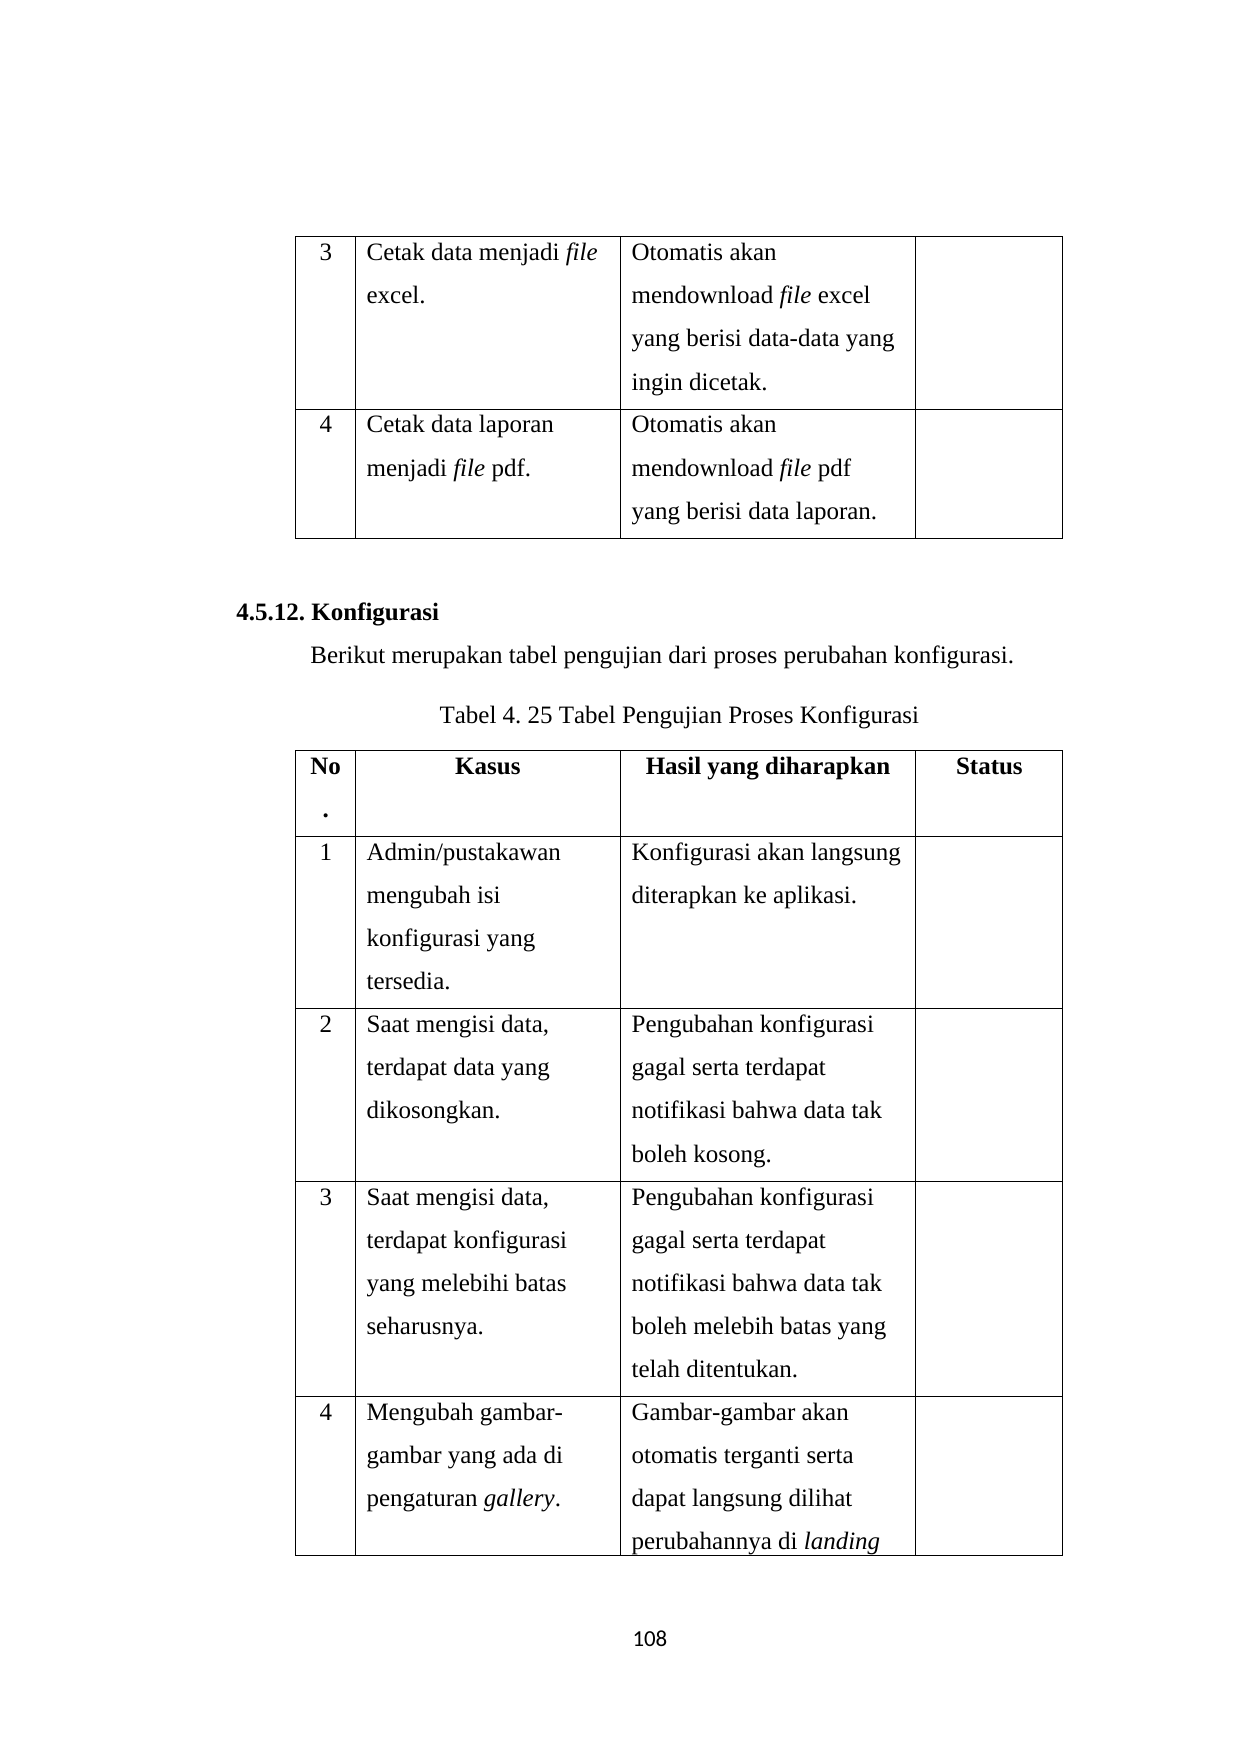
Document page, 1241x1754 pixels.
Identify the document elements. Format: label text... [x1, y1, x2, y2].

table_cell Pengubahan konfigurasi gagal serta terdapat notifikasi bahwa data tak boleh melebih batas yang telah ditentukan. [621, 1182, 915, 1396]
table_cell [916, 1009, 1062, 1181]
table_cell Admin/pustakawan mengubah isi konfigurasi yang tersedia. [356, 837, 620, 1008]
table_header No. [296, 751, 355, 836]
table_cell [621, 1397, 915, 1555]
table_cell Cetak data menjadi file excel. [356, 237, 620, 408]
table_header Status [916, 751, 1062, 836]
table_cell [916, 1397, 1062, 1555]
text Berikut merupakan tabel pengujian dari proses perubahan konfigurasi. [310, 641, 1063, 669]
table_header Kasus [356, 751, 620, 836]
table_cell 2 [296, 1009, 355, 1181]
table_cell 3 [296, 237, 355, 408]
table_cell [916, 837, 1062, 1008]
table_cell Saat mengisi data, terdapat konfigurasi yang melebihi batas seharusnya. [356, 1182, 620, 1396]
table_cell Cetak data laporan menjadi file pdf. [356, 410, 620, 538]
table_cell Pengubahan konfigurasi gagal serta terdapat notifikasi bahwa data tak boleh kosong. [621, 1009, 915, 1181]
table_cell Konfigurasi akan langsung diterapkan ke aplikasi. [621, 837, 915, 1008]
table_cell Otomatis akan mendownload file excel yang berisi data-data yang ingin dicetak. [621, 237, 915, 408]
table_cell Saat mengisi data, terdapat data yang dikosongkan. [356, 1009, 620, 1181]
table_cell 4 [296, 410, 355, 538]
subtitle Konfigurasi [236, 597, 1063, 626]
text Tabel 4. 25 Tabel Pengujian Proses Konfigurasi [295, 700, 1063, 729]
table_cell 1 [296, 837, 355, 1008]
table_cell Otomatis akan mendownload file pdf yang berisi data laporan. [621, 410, 915, 538]
table_cell 3 [296, 1182, 355, 1396]
table_cell [916, 237, 1062, 408]
table_cell [916, 410, 1062, 538]
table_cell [356, 1397, 620, 1555]
table_cell 4 [296, 1397, 355, 1555]
table_cell [916, 1182, 1062, 1396]
table_header Hasil yang diharapkan [621, 751, 915, 836]
